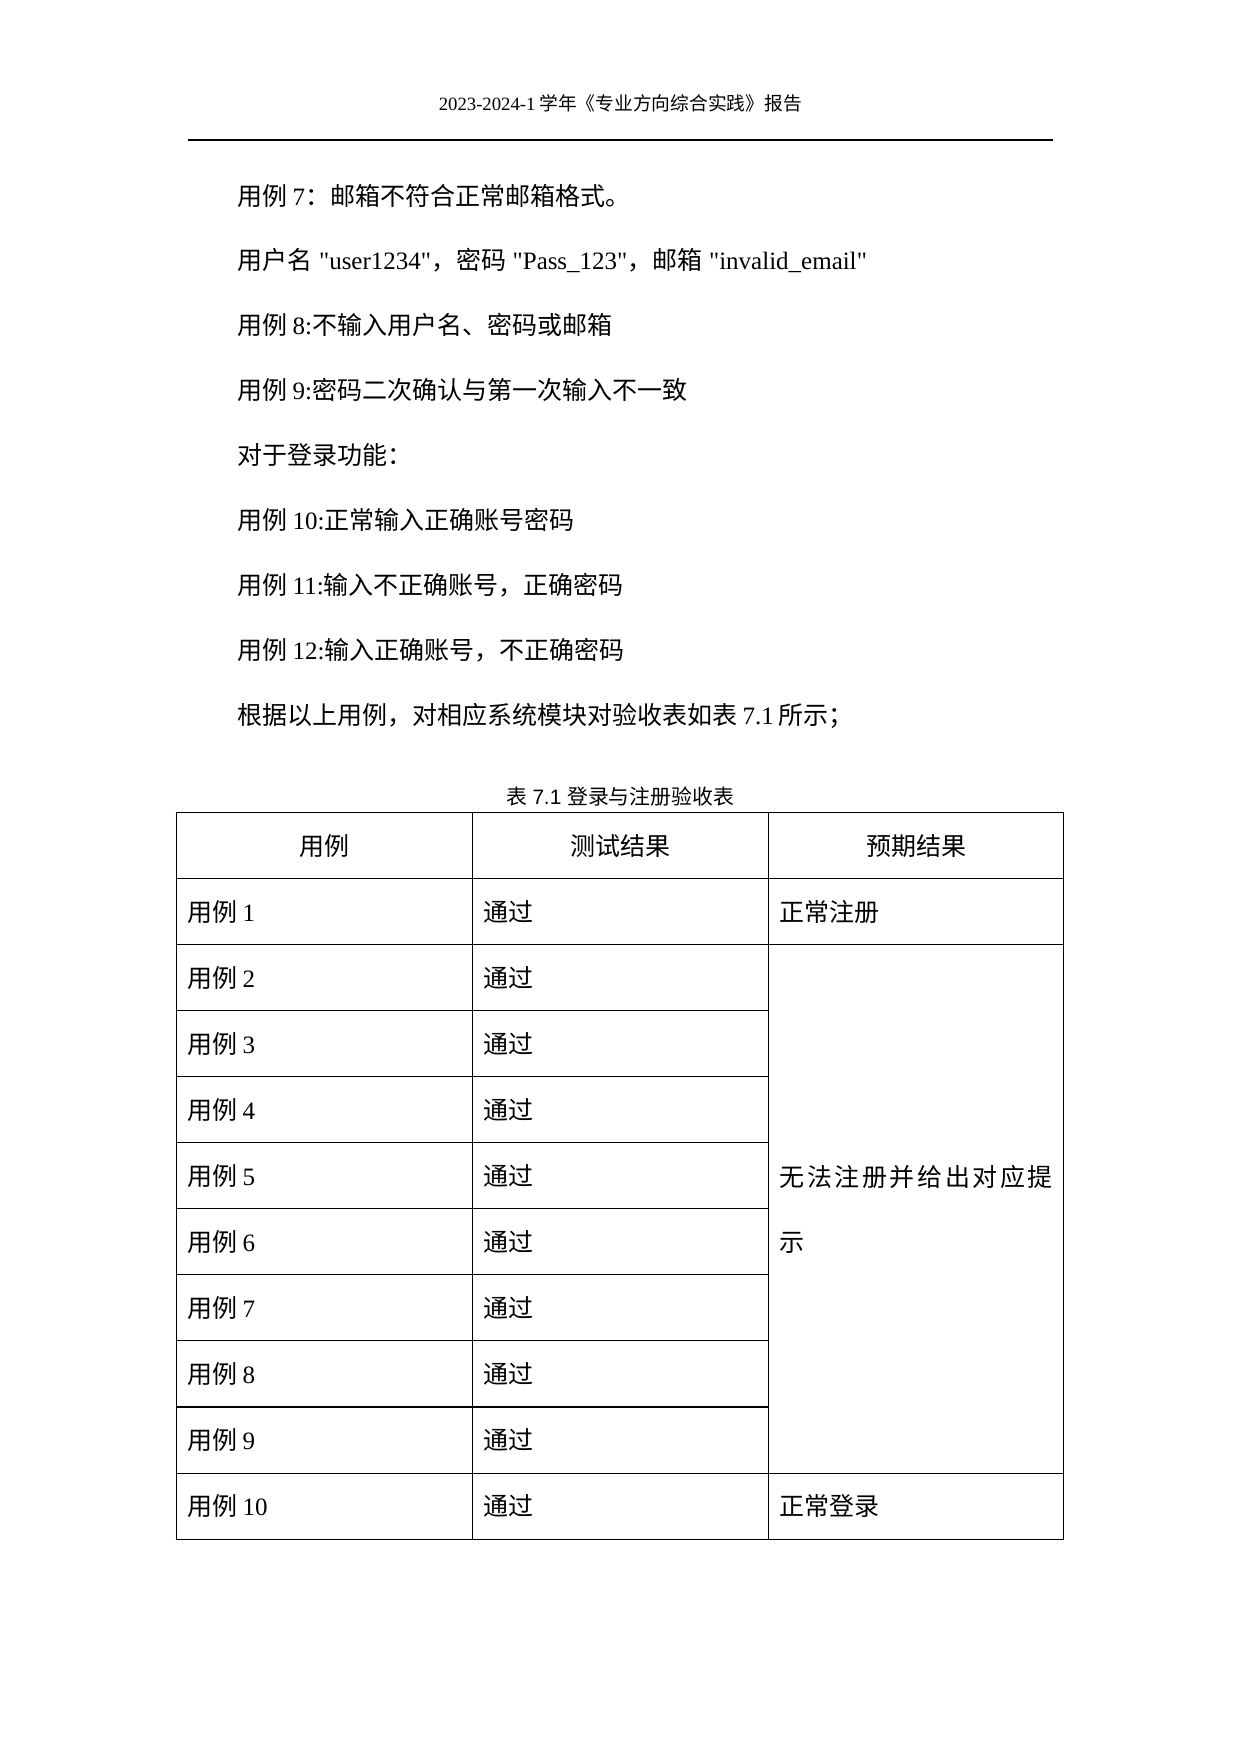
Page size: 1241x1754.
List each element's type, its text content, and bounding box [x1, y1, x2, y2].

table_cell 正常注册 [769, 879, 1063, 944]
text 用例12:输入正确账号，不正确密码 [187, 617, 1053, 682]
table_cell 无法注册并给出对应提示 [769, 945, 1063, 1472]
table_cell 通过 [473, 1077, 768, 1142]
table_cell 通过 [473, 879, 768, 944]
table_cell 通过 [473, 1209, 768, 1274]
text 用例7：邮箱不符合正常邮箱格式。 [187, 162, 1053, 227]
table_header 预期结果 [769, 813, 1063, 878]
text 用例8:不输入用户名、密码或邮箱 [187, 292, 1053, 357]
table_cell 通过 [473, 1011, 768, 1076]
table_cell 通过 [473, 1275, 768, 1340]
table_cell 通过 [473, 945, 768, 1010]
text 对于登录功能： [187, 422, 1053, 487]
table_cell 通过 [473, 1474, 768, 1538]
table_cell 用例1 [177, 879, 472, 944]
table_cell 用例9 [177, 1408, 472, 1472]
table_cell 通过 [473, 1143, 768, 1208]
table_cell 用例2 [177, 945, 472, 1010]
table_header 用例 [177, 813, 472, 878]
table_header 测试结果 [473, 813, 768, 878]
table_cell 用例3 [177, 1011, 472, 1076]
table_cell 用例7 [177, 1275, 472, 1340]
text 用户名 "user1234"，密码 "Pass_123"，邮箱 "invalid_email" [187, 227, 1053, 292]
text 表 7.1 登录与注册验收表 [187, 779, 1053, 812]
table_cell 通过 [473, 1408, 768, 1472]
table_cell 通过 [473, 1341, 768, 1406]
table_cell 用例6 [177, 1209, 472, 1274]
text 用例9:密码二次确认与第一次输入不一致 [187, 357, 1053, 422]
table_cell 用例10 [177, 1474, 472, 1538]
text 用例11:输入不正确账号，正确密码 [187, 552, 1053, 617]
table_cell 用例8 [177, 1341, 472, 1406]
text 根据以上用例，对相应系统模块对验收表如表7.1所示； [187, 682, 1053, 747]
table_cell 用例4 [177, 1077, 472, 1142]
table_cell 正常登录 [769, 1474, 1063, 1538]
table_cell 用例5 [177, 1143, 472, 1208]
text 用例10:正常输入正确账号密码 [187, 487, 1053, 552]
